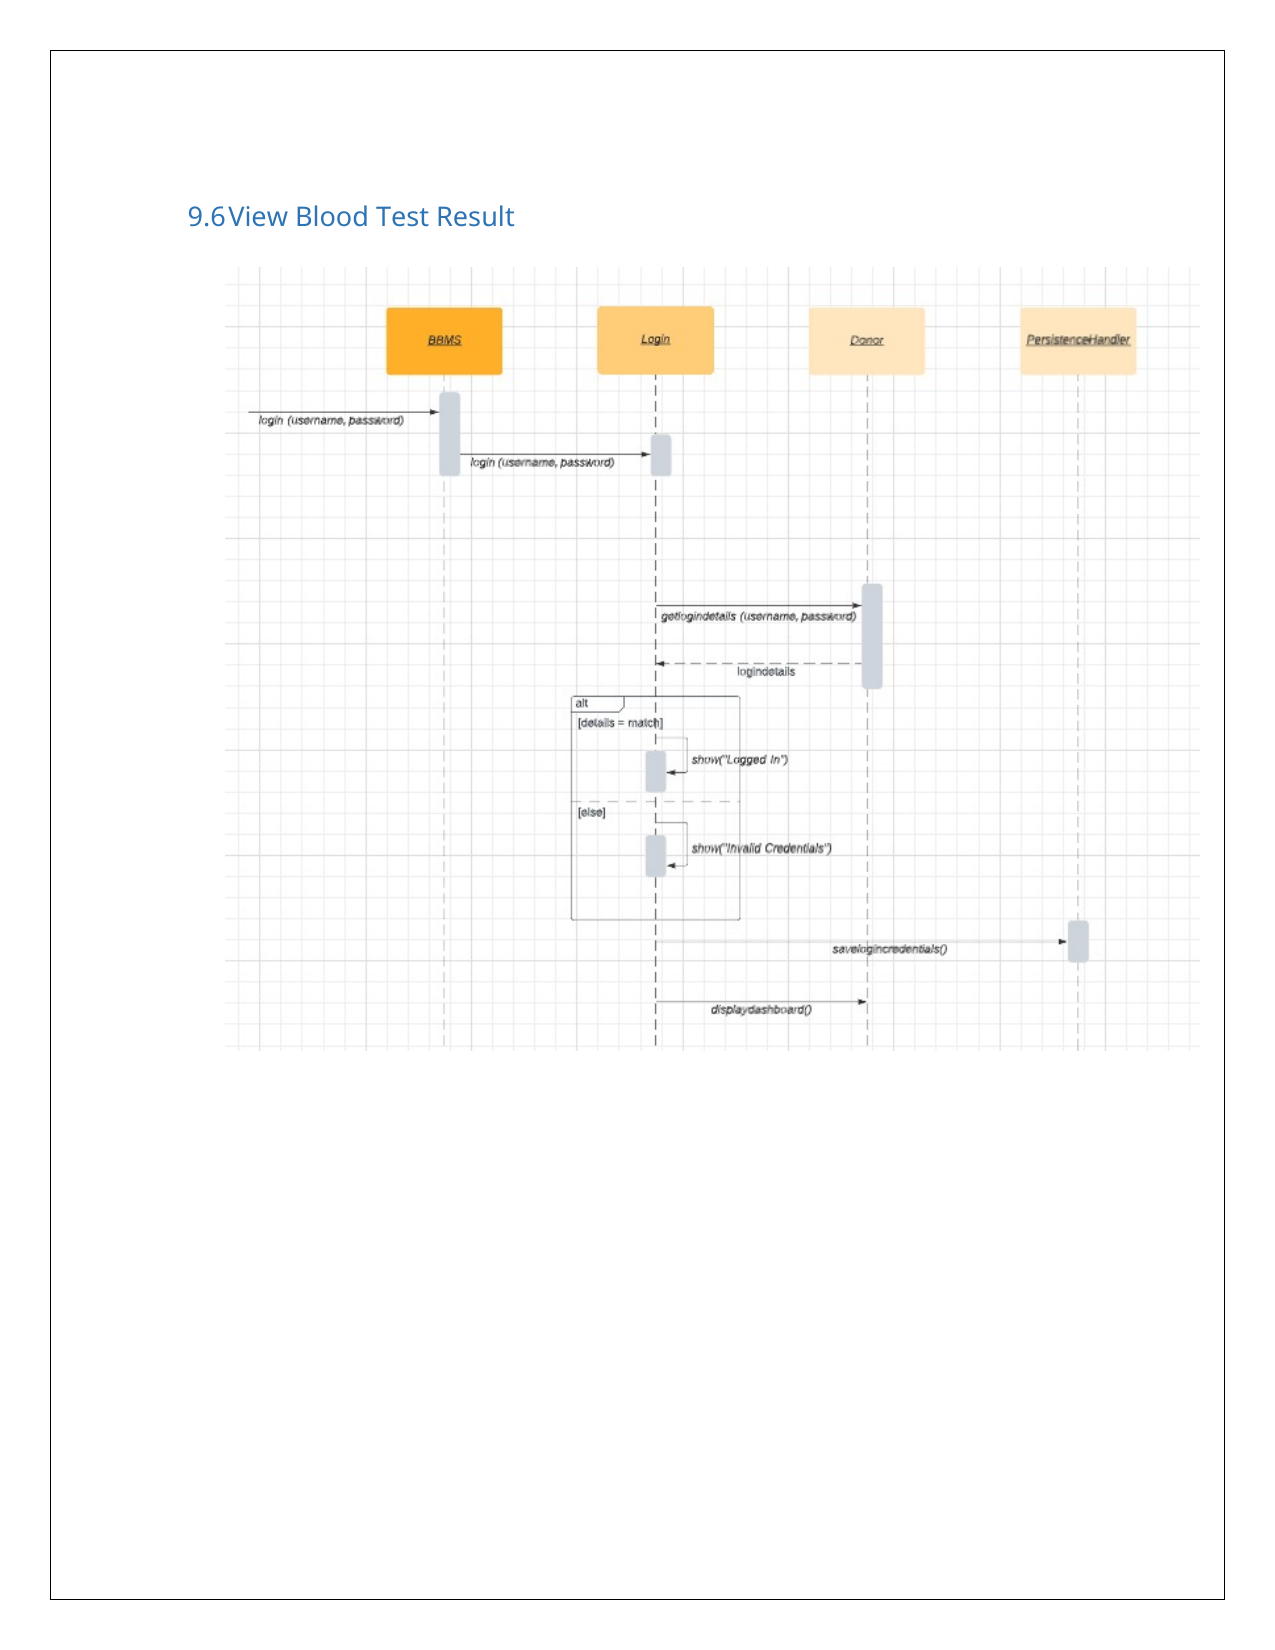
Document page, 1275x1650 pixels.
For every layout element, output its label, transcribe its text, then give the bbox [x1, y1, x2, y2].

picture [225, 267, 1200, 1051]
subtitle View Blood Test Result [187, 198, 1125, 234]
